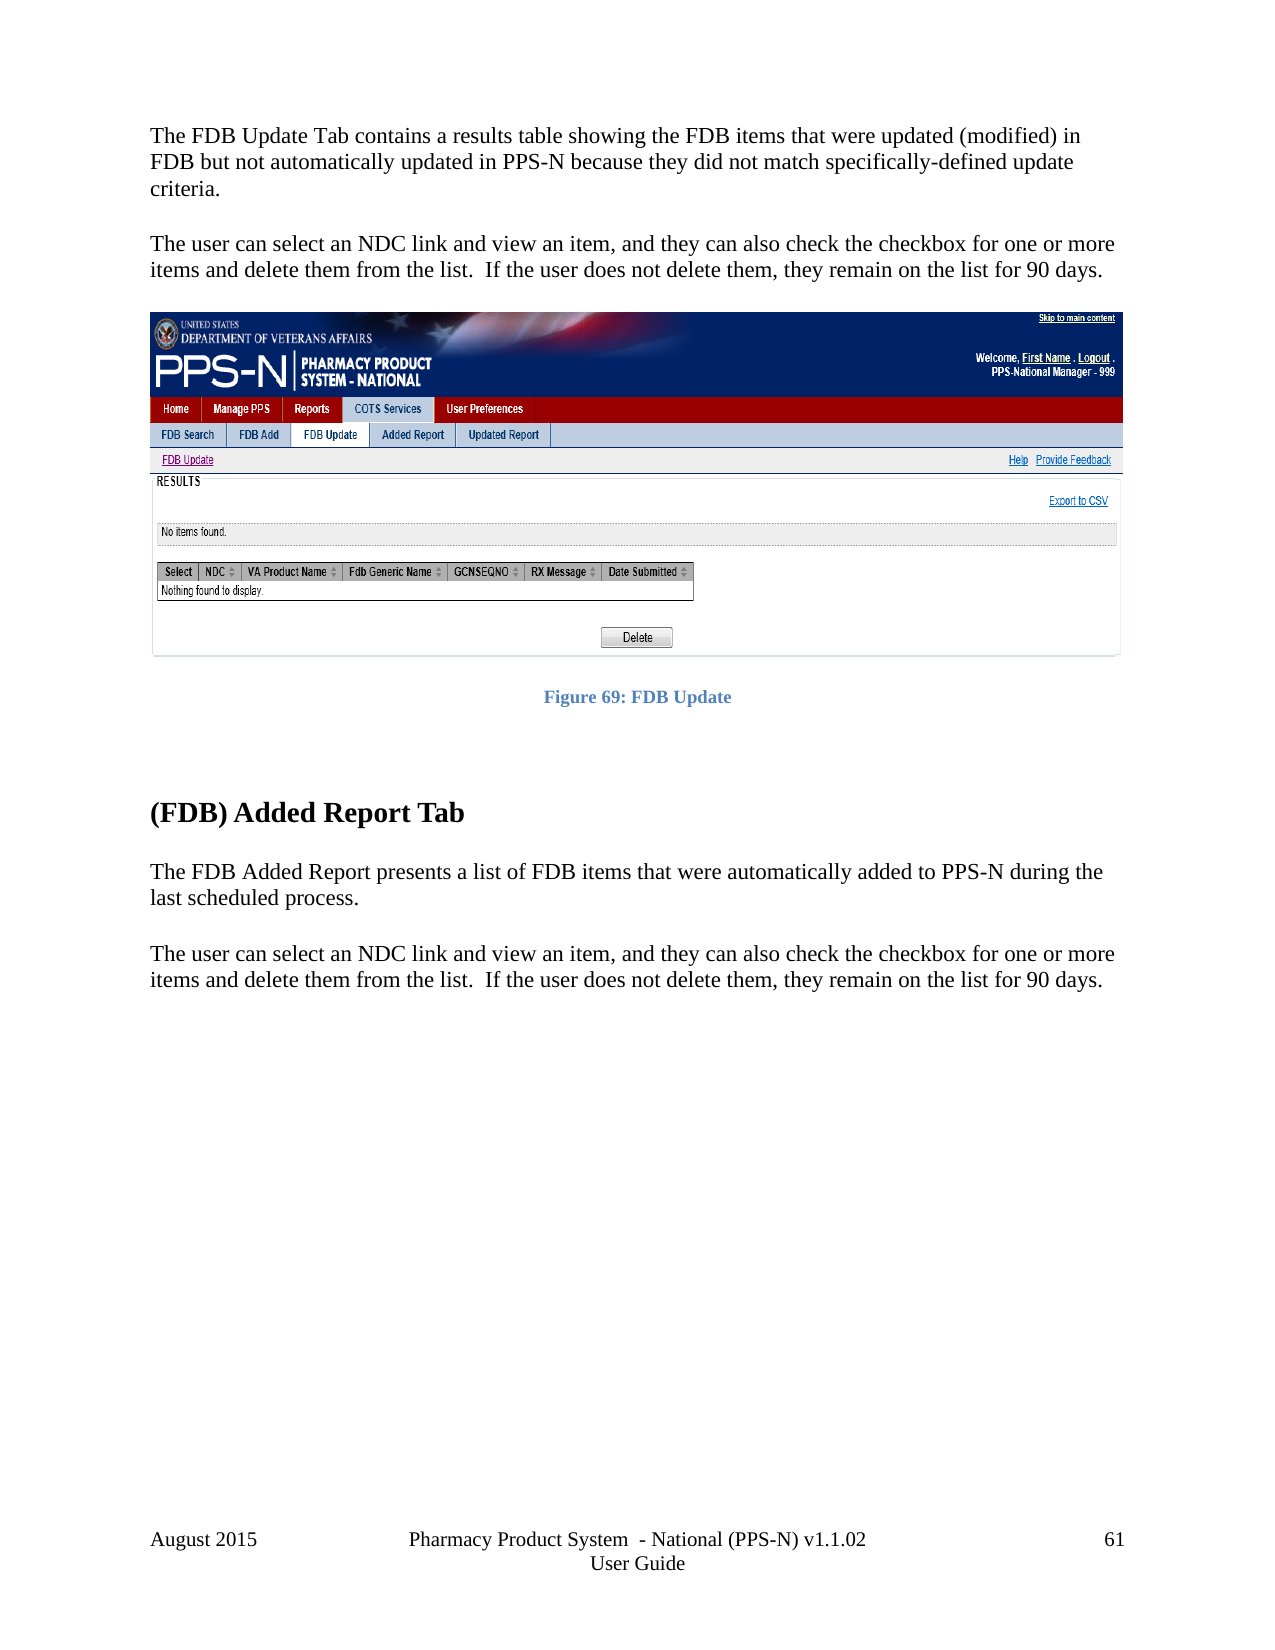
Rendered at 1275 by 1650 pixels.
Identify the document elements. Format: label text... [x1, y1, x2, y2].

text The FDB Added Report presents a list of FDB items that were automatically added to PPS-N during the last scheduled process. [150, 858, 1125, 911]
text The user can select an NDC link and view an item, and they can also check the checkbox for one or more items and delete them from the list. If the user does not delete them, they remain on the list for 90 days. [150, 940, 1125, 993]
subtitle (FDB) Added Report Tab [150, 795, 1125, 829]
text The user can select an NDC link and view an item, and they can also check the checkbox for one or more items and delete them from the list. If the user does not delete them, they remain on the list for 90 days. [150, 230, 1125, 283]
text The FDB Update Tab contains a results table showing the FDB items that were updated (modified) in FDB but not automatically updated in PPS-N because they did not match specifically-defined update criteria. [150, 122, 1125, 201]
picture [150, 312, 1123, 657]
text Figure 69: FDB Update [150, 686, 1125, 708]
